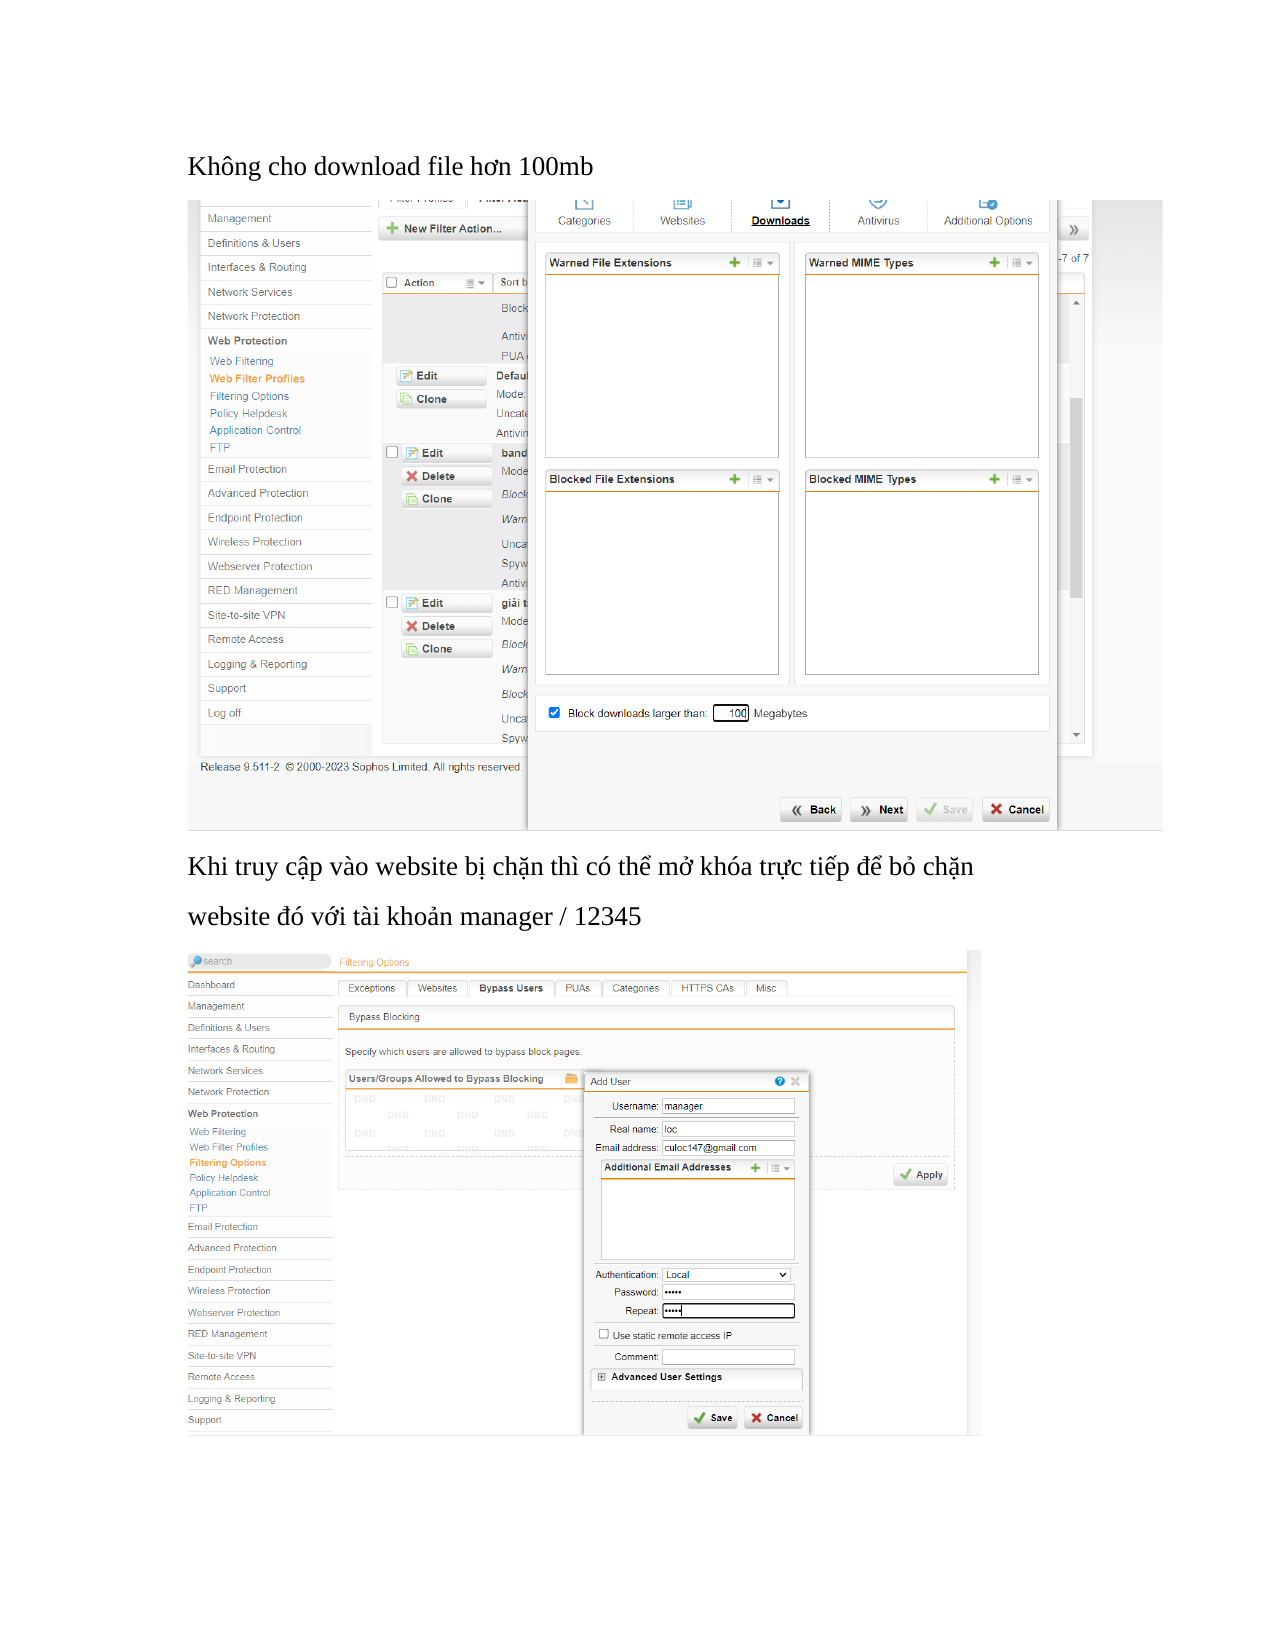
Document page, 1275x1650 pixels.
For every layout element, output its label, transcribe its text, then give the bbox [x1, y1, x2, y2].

text Không cho download file hơn 100mb [187, 150, 1125, 181]
picture [187, 950, 982, 1453]
text Khi truy cập vào website bị chặn thì có thể mở khóa trực tiếp để bỏ chặn [187, 850, 1125, 881]
text website đó với tài khoản manager / 12345 [187, 900, 1125, 931]
picture [187, 200, 1163, 832]
